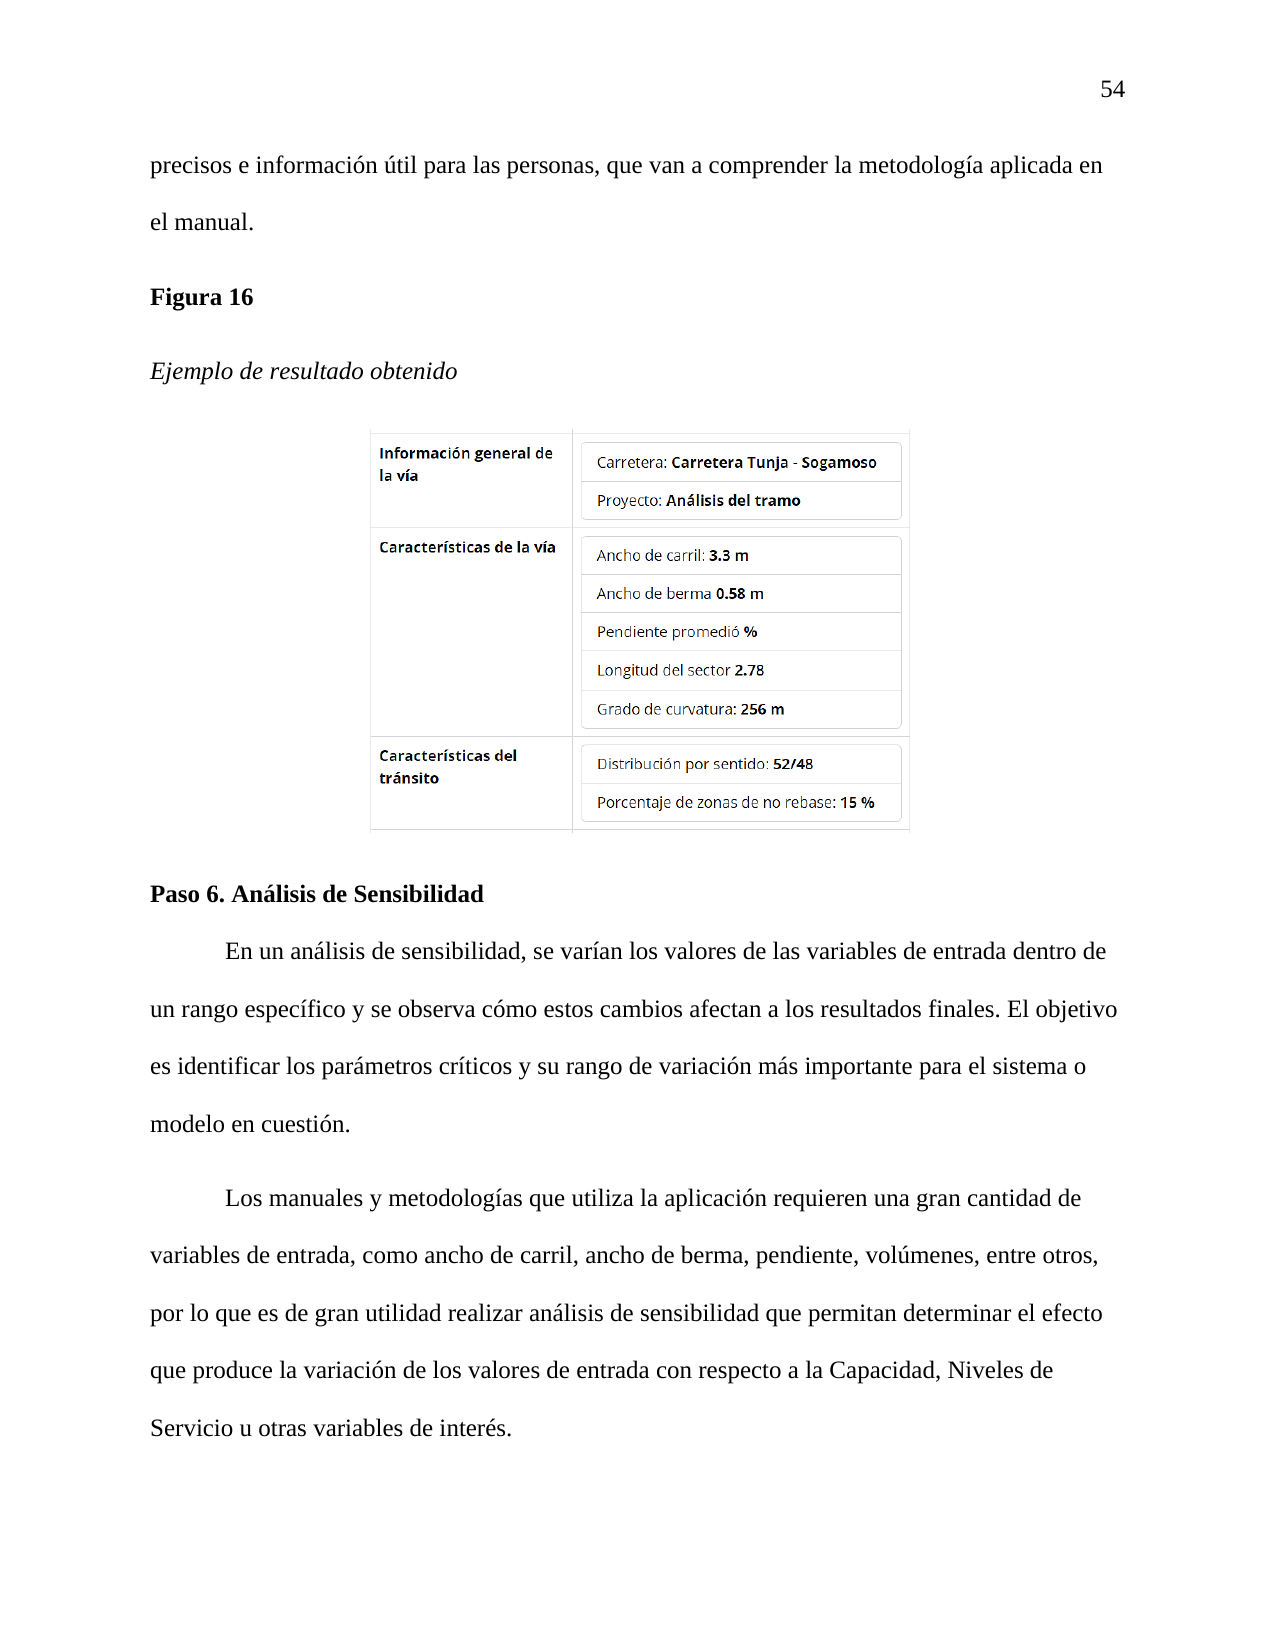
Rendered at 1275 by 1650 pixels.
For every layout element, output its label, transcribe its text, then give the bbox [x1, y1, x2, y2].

subtitle Paso 6. Análisis de Sensibilidad [150, 879, 1125, 907]
text Ejemplo de resultado obtenido [150, 356, 1125, 384]
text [150, 150, 1125, 236]
subtitle Figura 16 [150, 282, 1125, 310]
text En un análisis de sensibilidad, se varían los valores de las variables de entrada dentro de un rango específico y se observa cómo estos cambios afectan a los resultados finales. El objetivo es identificar los parámetros críticos y su rango de variación más importante para el sistema o modelo en cuestión. [150, 936, 1125, 1137]
text Los manuales y metodologías que utiliza la aplicación requieren una gran cantidad de variables de entrada, como ancho de carril, ancho de berma, pendiente, volúmenes, entre otros, por lo que es de gran utilidad realizar análisis de sensibilidad que permitan determinar el efecto que produce la variación de los valores de entrada con respecto a la Capacidad, Niveles de Servicio u otras variables de interés. [150, 1183, 1125, 1442]
picture [361, 429, 914, 833]
